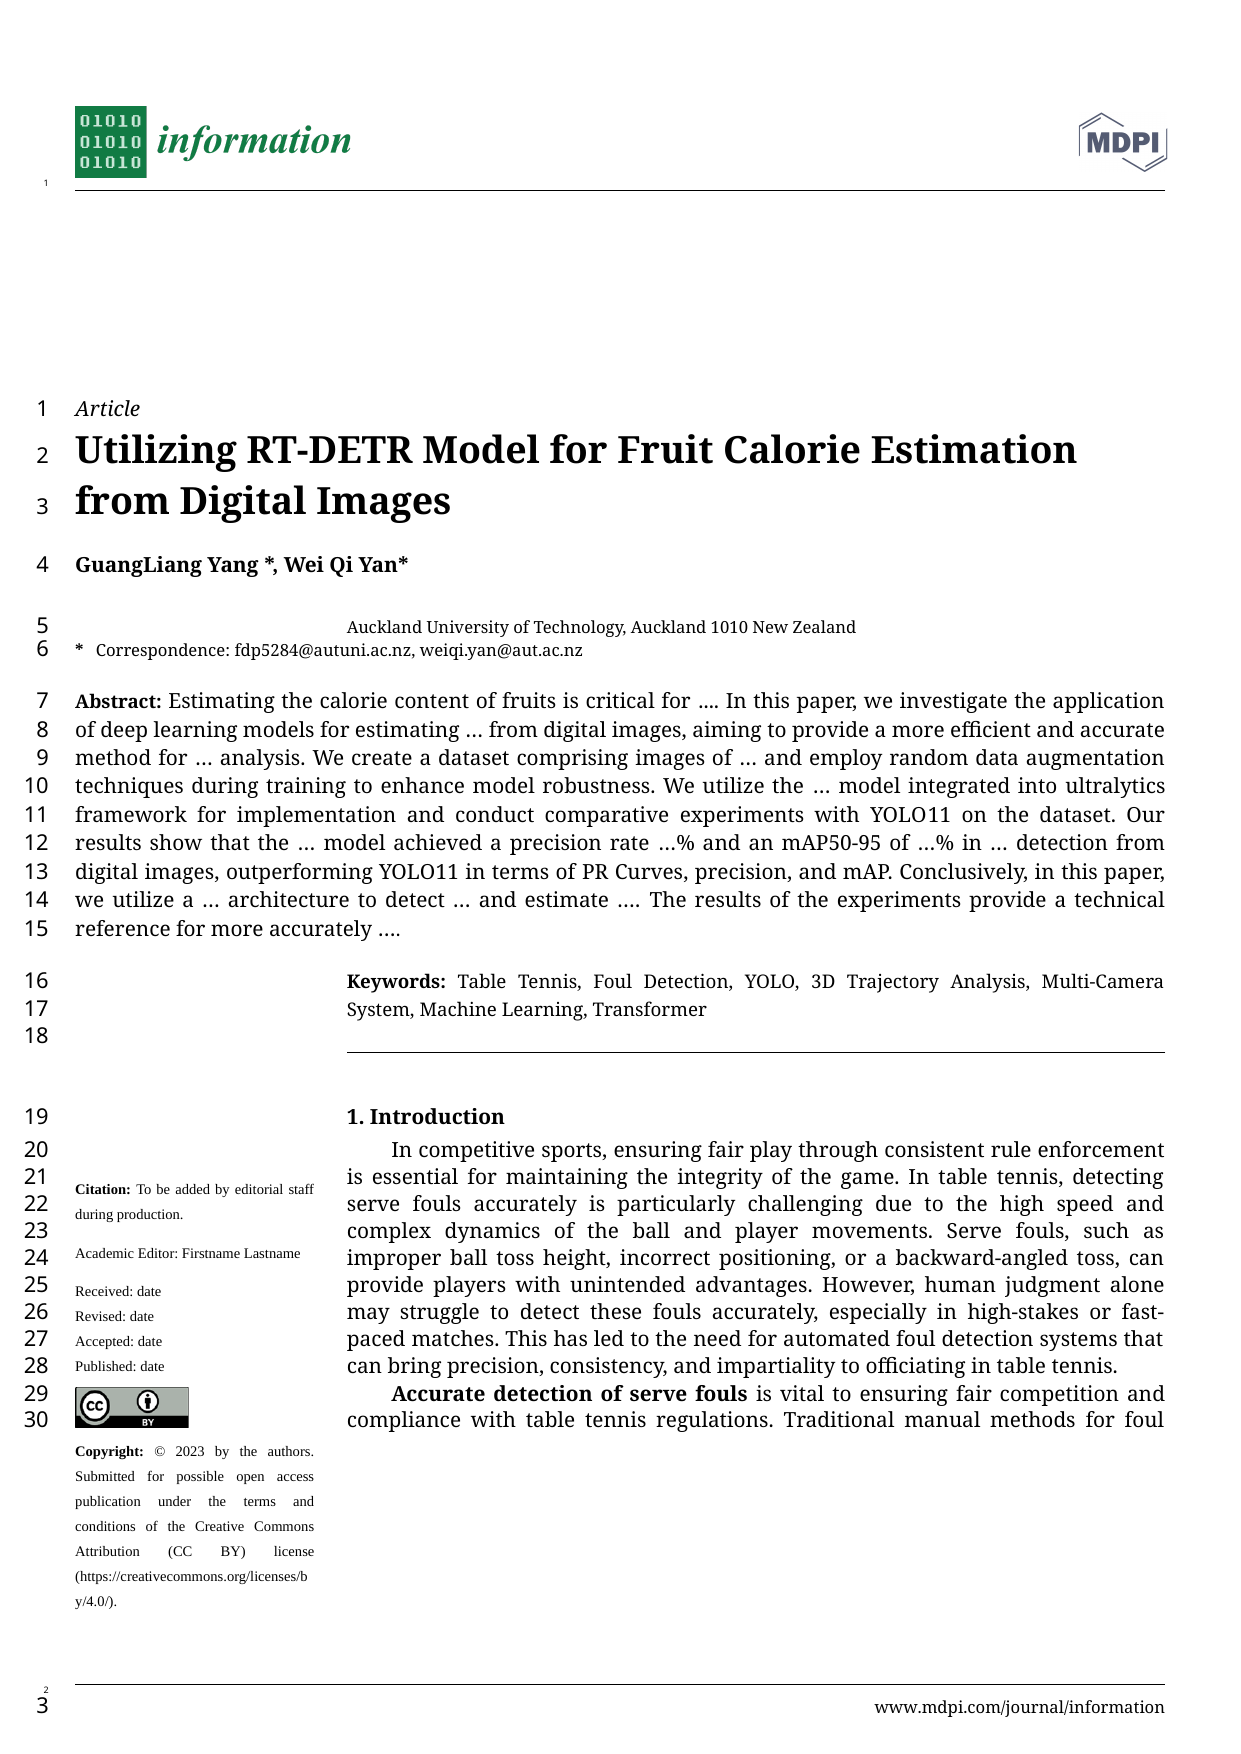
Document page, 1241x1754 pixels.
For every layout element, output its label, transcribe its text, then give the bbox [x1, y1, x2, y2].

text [347, 1380, 1165, 1434]
text Auckland University of Technology, Auckland 1010 New Zealand [347, 616, 1165, 639]
text Article [75, 394, 1165, 423]
text * Correspondence: fdp5284@autuni.ac.nz, weiqi.yan@aut.ac.nz [75, 639, 1165, 661]
subtitle 1. Introduction [347, 1103, 1165, 1130]
table_header Citation: To be added by editorial staff during production. Academic Editor: Firstname Lastname Received: date Revised: date Accepted: date Published: date Copyright: © 2023 by the authors. Submitted for possible open access publication under the terms and conditions of the Creative Commons Attribution (CC BY) license (https://creativecommons.org/licenses/by/4.0/). [75, 1175, 326, 1609]
text GuangLiang Yang *, Wei Qi Yan* [75, 550, 1165, 578]
title Utilizing RT-DETR Model for Fruit Calorie Estimation from Digital Images [75, 423, 1165, 525]
text In competitive sports, ensuring fair play through consistent rule enforcement is essential for maintaining the integrity of the game. In table tennis, detecting serve fouls accurately is particularly challenging due to the high speed and complex dynamics of the ball and player movements. Serve fouls, such as improper ball toss height, incorrect positioning, or a backward-angled toss, can provide players with unintended advantages. However, human judgment alone may struggle to detect these fouls accurately, especially in high-stakes or fast-paced matches. This has led to the need for automated foul detection systems that can bring precision, consistency, and impartiality to officiating in table tennis. [347, 1136, 1165, 1380]
text Abstract: Estimating the calorie content of fruits is critical for .... In this paper, we investigate the application of deep learning models for estimating … from digital images, aiming to provide a more efficient and accurate method for … analysis. We create a dataset comprising images of … and employ random data augmentation techniques during training to enhance model robustness. We utilize the … model integrated into ultralytics framework for implementation and conduct comparative experiments with YOLO11 on the dataset. Our results show that the … model achieved a precision rate …% and an mAP50-95 of …% in … detection from digital images, outperforming YOLO11 in terms of PR Curves, precision, and mAP. Conclusively, in this paper, we utilize a … architecture to detect … and estimate …. The results of the experiments provide a technical reference for more accurately …. [75, 686, 1165, 942]
text Keywords: Table Tennis, Foul Detection, YOLO, 3D Trajectory Analysis, Multi-Camera System, Machine Learning, Transformer [347, 967, 1165, 1021]
picture [75, 106, 352, 178]
picture [75, 1387, 189, 1428]
